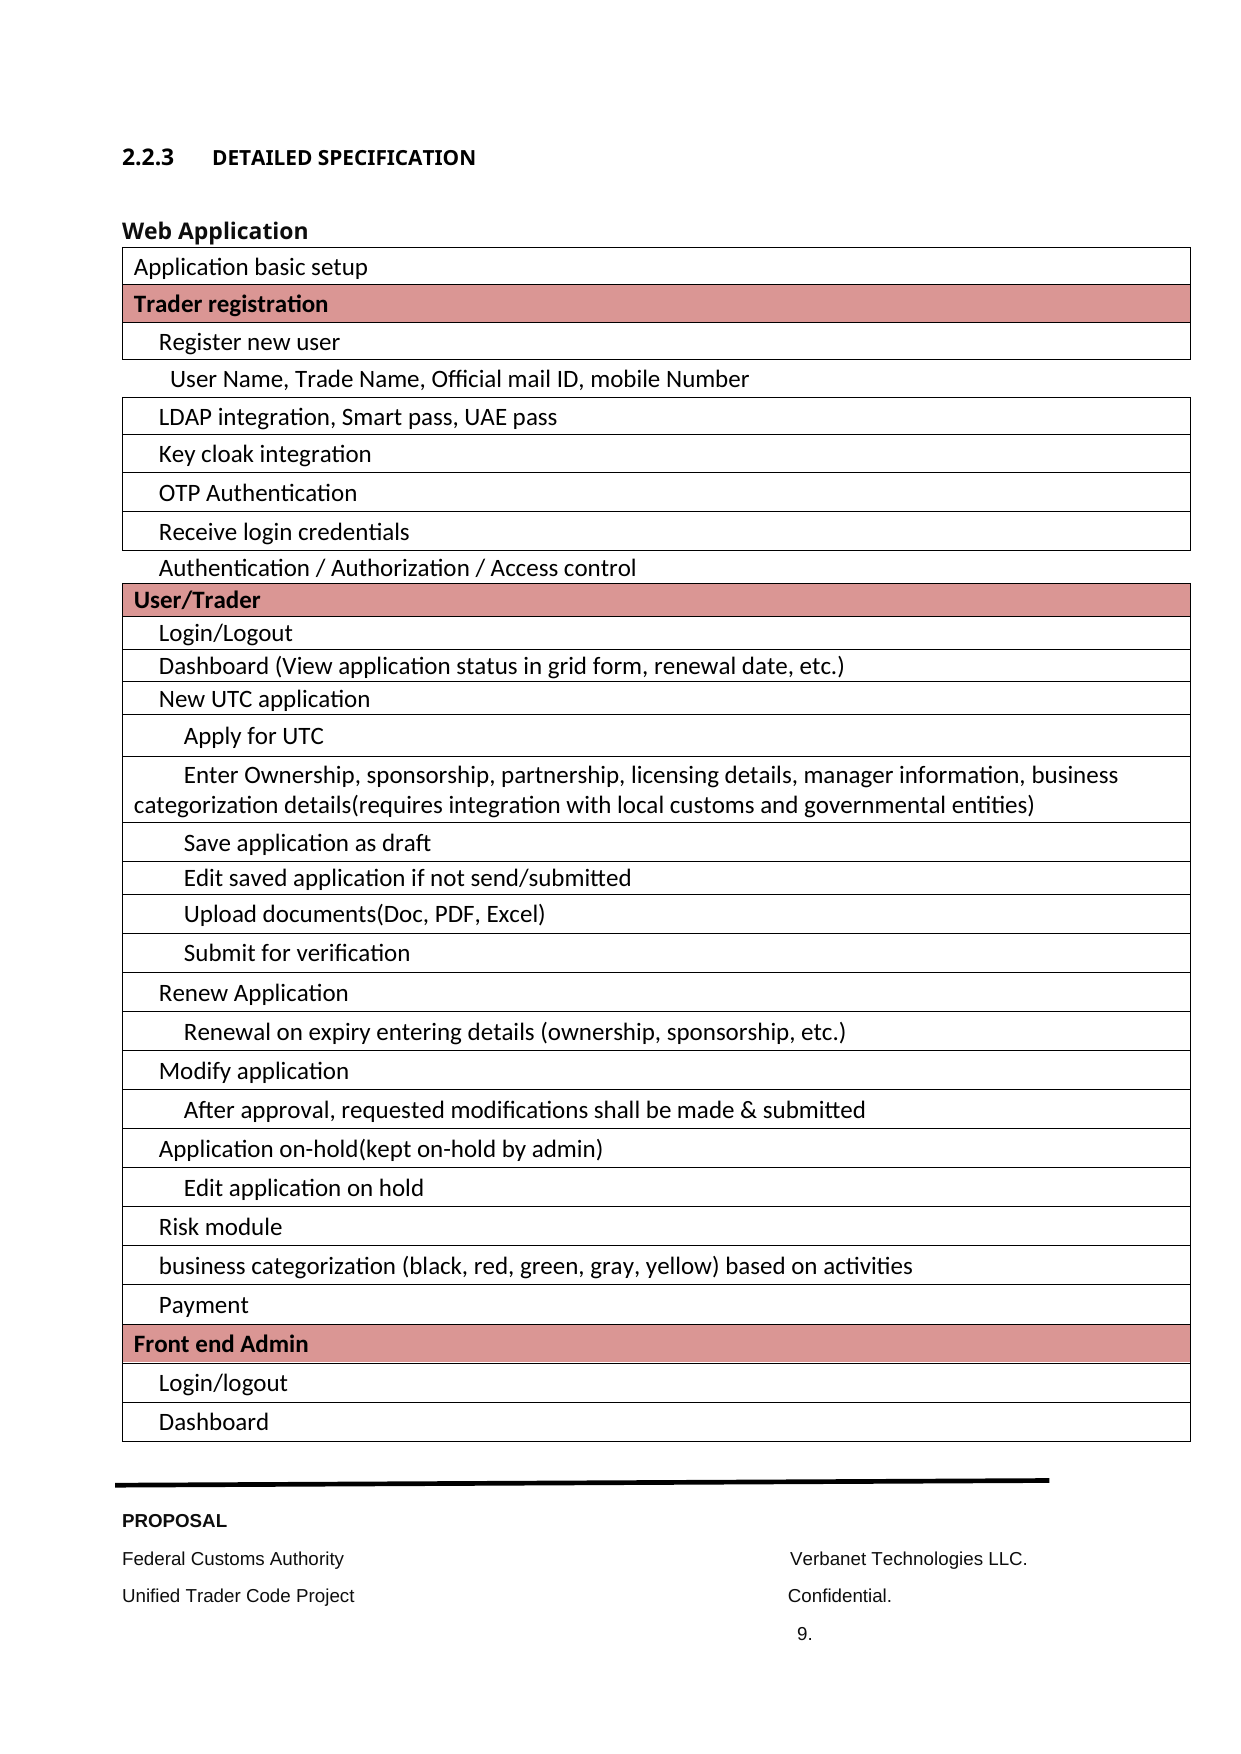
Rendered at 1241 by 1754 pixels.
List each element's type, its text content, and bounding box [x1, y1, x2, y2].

table_cell business categorization (black, red, green, gray, yellow) based on activities [123, 1246, 1190, 1284]
table_cell Upload documents(Doc, PDF, Excel) [123, 895, 1190, 933]
table_cell New UTC application [123, 682, 1190, 714]
table_cell Application on-hold(kept on-hold by admin) [123, 1129, 1190, 1167]
table_cell Receive login credentials [123, 512, 1190, 550]
table_cell User Name, Trade Name, Official mail ID, mobile Number [123, 360, 1191, 397]
table_cell Login/logout [123, 1364, 1190, 1402]
table_cell Modify application [123, 1051, 1190, 1089]
table_cell Key cloak integration [123, 435, 1190, 472]
table_cell Register new user [123, 323, 1190, 359]
table_cell User/Trader [123, 584, 1190, 616]
table_cell Renew Application [123, 973, 1190, 1011]
table_header Application basic setup [123, 248, 1190, 284]
table_cell Risk module [123, 1207, 1190, 1245]
table_cell Dashboard [123, 1403, 1190, 1441]
table_cell After approval, requested modifications shall be made & submitted [123, 1090, 1190, 1128]
table_cell LDAP integration, Smart pass, UAE pass [123, 398, 1190, 434]
table_cell Payment [123, 1285, 1190, 1323]
table_cell Login/Logout [123, 617, 1190, 648]
table_cell Dashboard (View application status in grid form, renewal date, etc.) [123, 650, 1190, 681]
table_cell Renewal on expiry entering details (ownership, sponsorship, etc.) [123, 1012, 1190, 1050]
table_cell Save application as draft [123, 823, 1190, 861]
subtitle DETAILED SPECIFICATION [122, 141, 1053, 172]
table_cell Front end Admin [123, 1325, 1190, 1362]
table_cell Authentication / Authorization / Access control [123, 551, 1191, 583]
text Web Application [122, 209, 1053, 247]
table_cell Apply for UTC [123, 715, 1190, 756]
table_cell Trader registration [123, 285, 1190, 322]
table_cell Enter Ownership, sponsorship, partnership, licensing details, manager information, business categorization details(requires integration with local customs and governmental entities) [123, 757, 1190, 822]
table_cell Edit saved application if not send/submitted [123, 862, 1190, 894]
table_cell Submit for verification [123, 934, 1190, 972]
table_cell OTP Authentication [123, 473, 1190, 511]
table_cell Edit application on hold [123, 1168, 1190, 1206]
